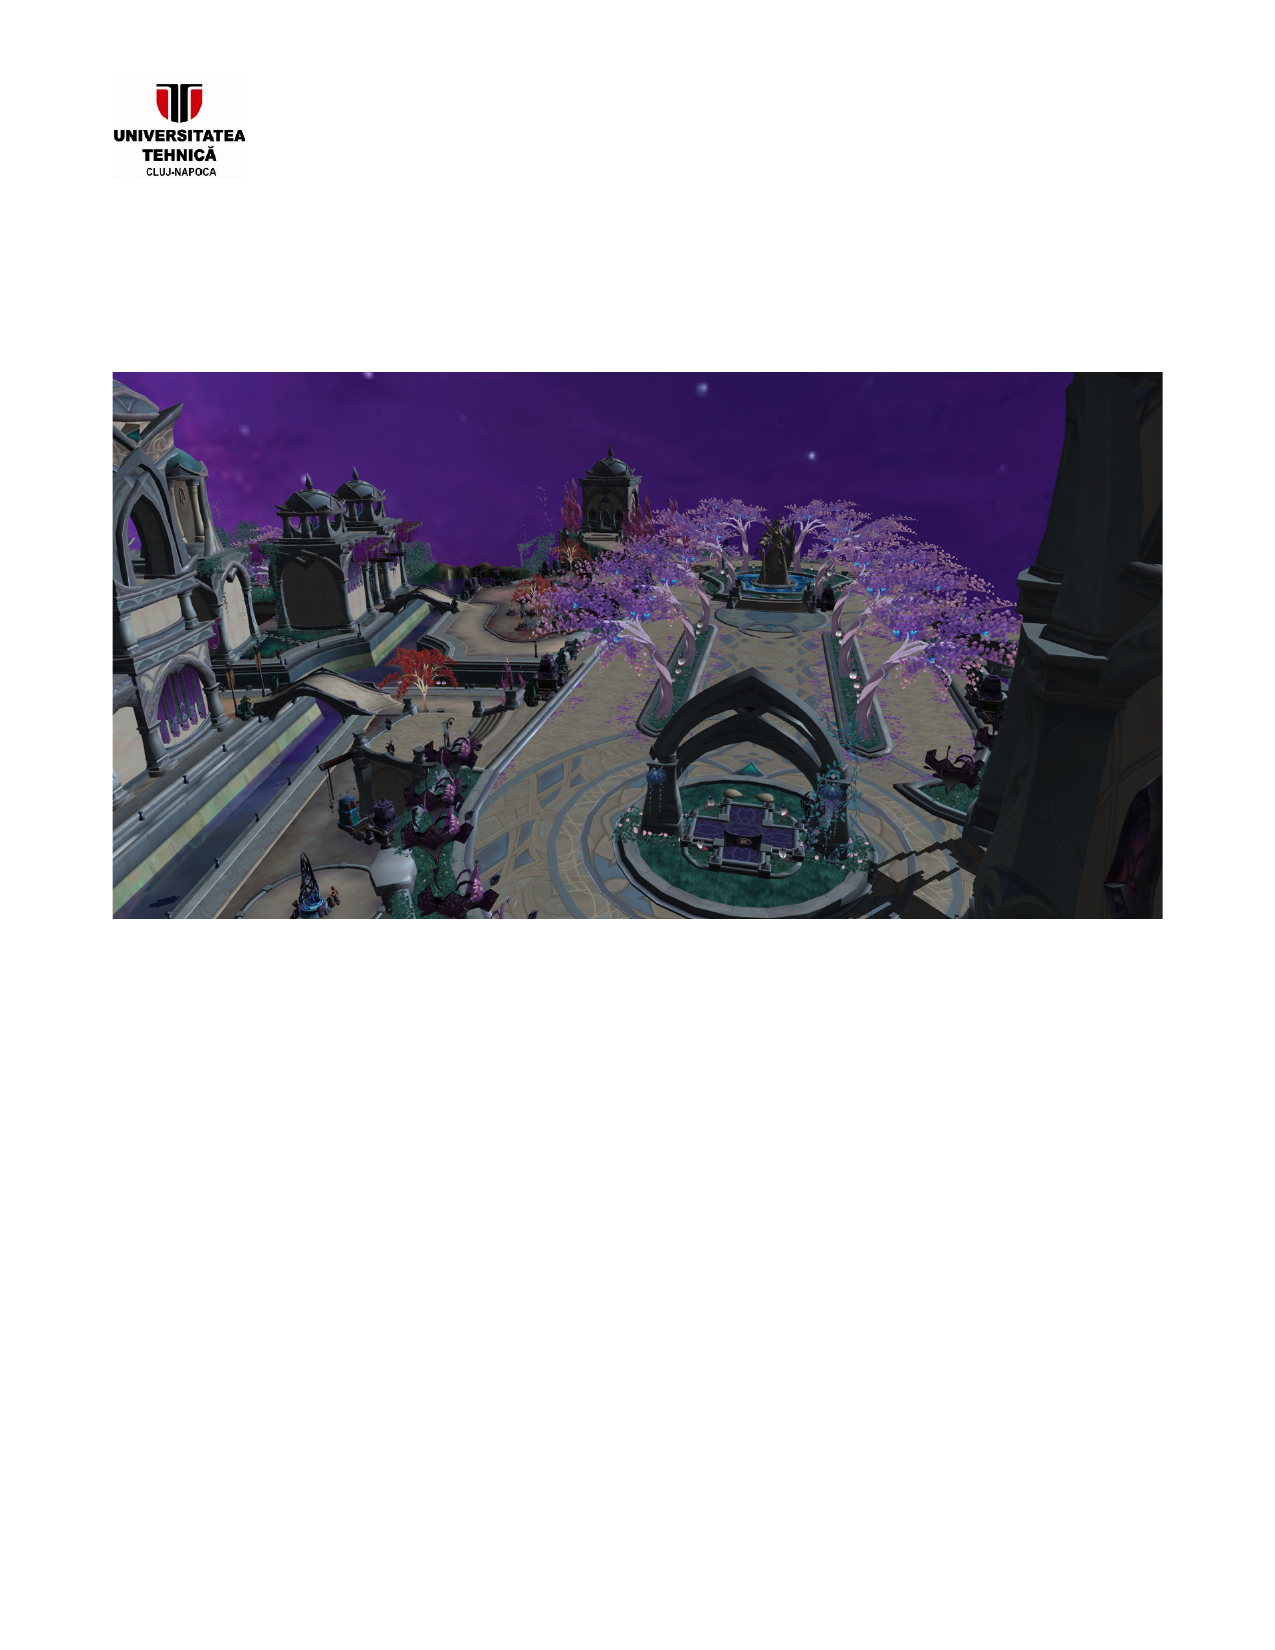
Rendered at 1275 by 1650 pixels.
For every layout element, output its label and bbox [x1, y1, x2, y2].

picture [112, 372, 1163, 919]
picture [112, 75, 245, 185]
